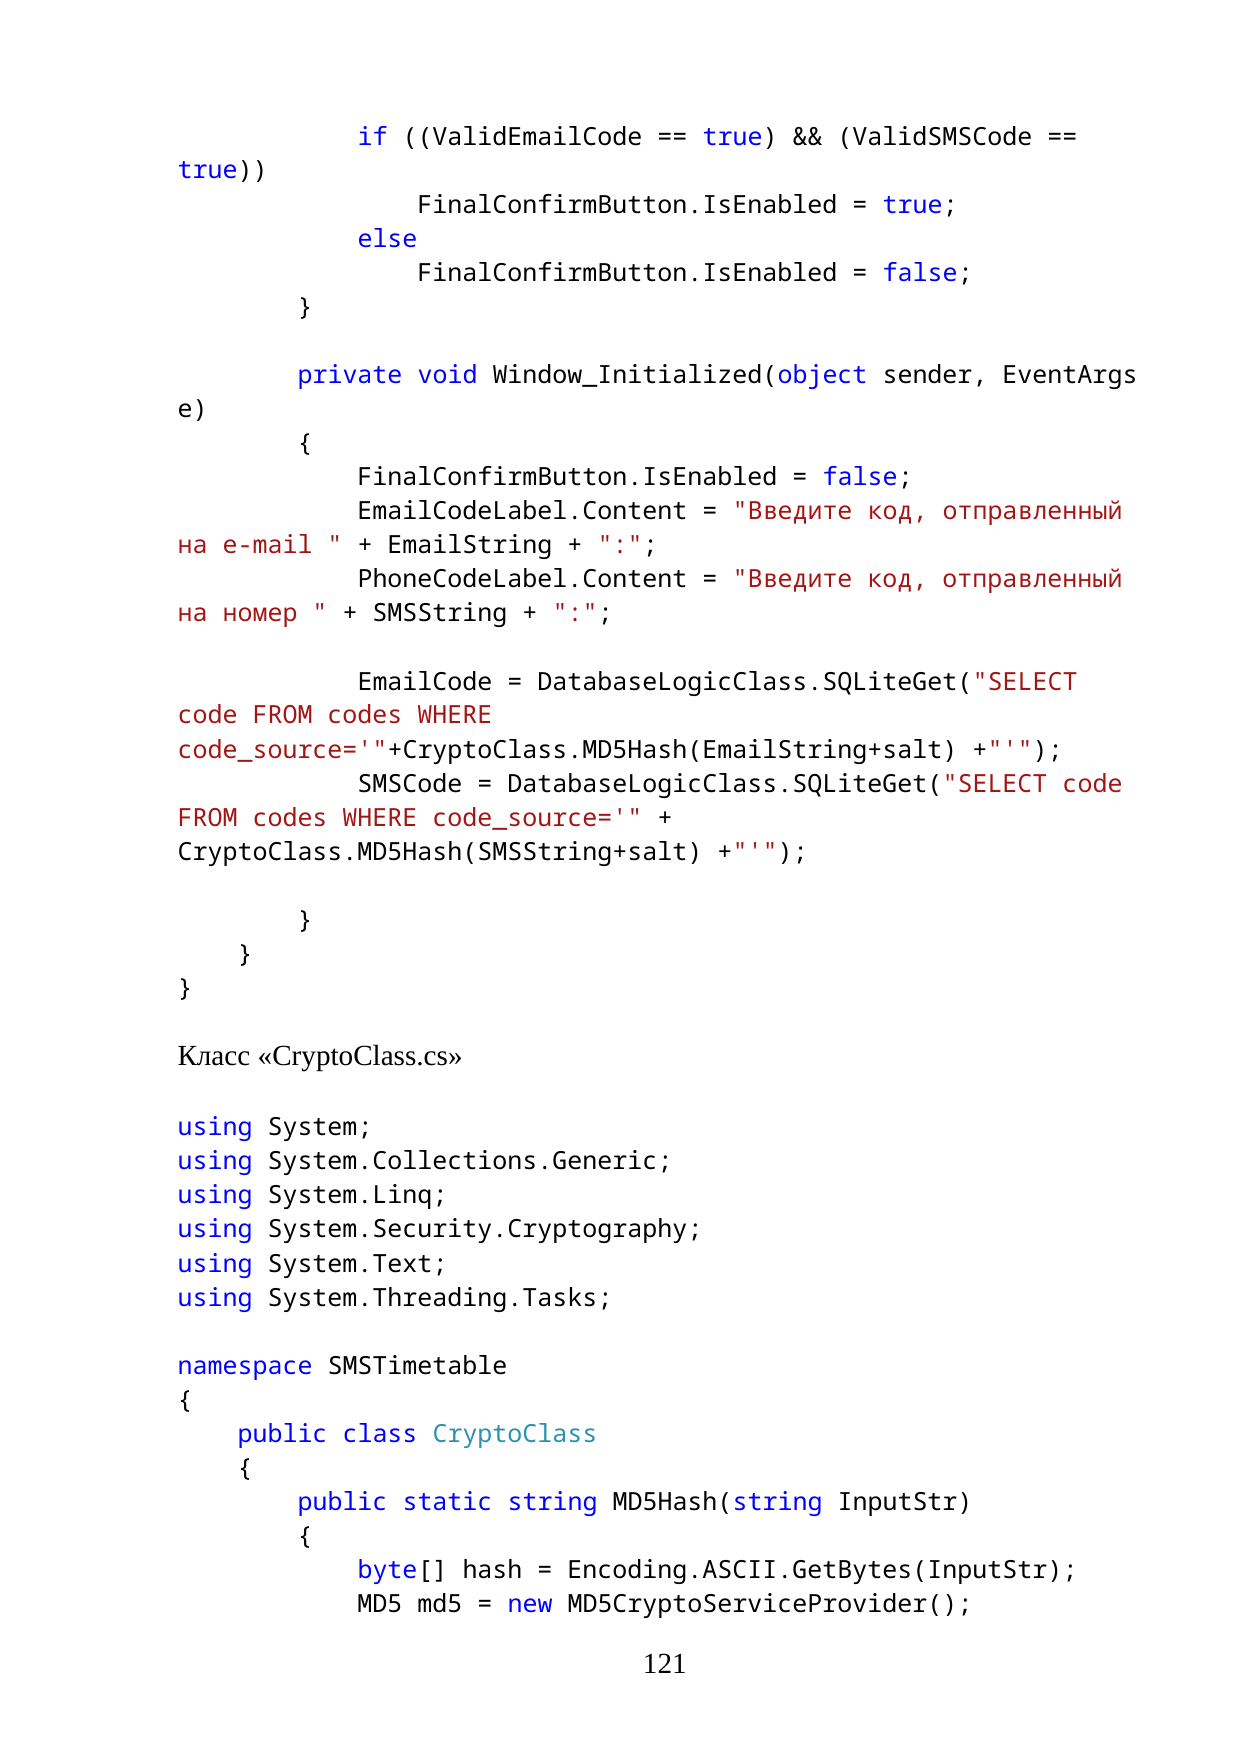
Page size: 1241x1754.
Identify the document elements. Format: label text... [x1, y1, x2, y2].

text { [177, 1449, 1152, 1484]
text { [177, 1381, 1152, 1416]
text using System.Linq; [177, 1177, 1152, 1211]
text PhoneCodeLabel.Content = "Введите код, отправленный на номер " + SMSString + ":"; [177, 561, 1152, 629]
text else [177, 220, 1152, 254]
text if ((ValidEmailCode == true) && (ValidSMSCode == true)) [177, 118, 1152, 186]
text } [177, 902, 1152, 936]
text using System.Text; [177, 1245, 1152, 1279]
text FinalConfirmButton.IsEnabled = false; [177, 459, 1152, 493]
text { [177, 425, 1152, 459]
text Класс «CryptoClass.cs» [177, 1038, 1152, 1071]
text EmailCode = DatabaseLogicClass.SQLiteGet("SELECT code FROM codes WHERE code_source='"+CryptoClass.MD5Hash(EmailString+salt) +"'"); [177, 663, 1152, 765]
text FinalConfirmButton.IsEnabled = true; [177, 186, 1152, 220]
text EmailCodeLabel.Content = "Введите код, отправленный на e-mail " + EmailString + ":"; [177, 493, 1152, 561]
text namespace SMSTimetable [177, 1347, 1152, 1381]
text using System.Threading.Tasks; [177, 1279, 1152, 1313]
text { [177, 1518, 1152, 1552]
text public class CryptoClass [177, 1416, 1152, 1449]
text byte[] hash = Encoding.ASCII.GetBytes(InputStr); [177, 1552, 1152, 1586]
text } [177, 970, 1152, 1004]
text using System.Collections.Generic; [177, 1143, 1152, 1177]
text FinalConfirmButton.IsEnabled = false; [177, 254, 1152, 288]
text } [177, 288, 1152, 322]
text using System.Security.Cryptography; [177, 1211, 1152, 1245]
text public static string MD5Hash(string InputStr) [177, 1484, 1152, 1518]
text } [177, 936, 1152, 970]
text MD5 md5 = new MD5CryptoServiceProvider(); [177, 1586, 1152, 1620]
text private void Window_Initialized(object sender, EventArgs e) [177, 357, 1152, 425]
text SMSCode = DatabaseLogicClass.SQLiteGet("SELECT code FROM codes WHERE code_source='" + CryptoClass.MD5Hash(SMSString+salt) +"'"); [177, 765, 1152, 867]
text using System; [177, 1109, 1152, 1143]
